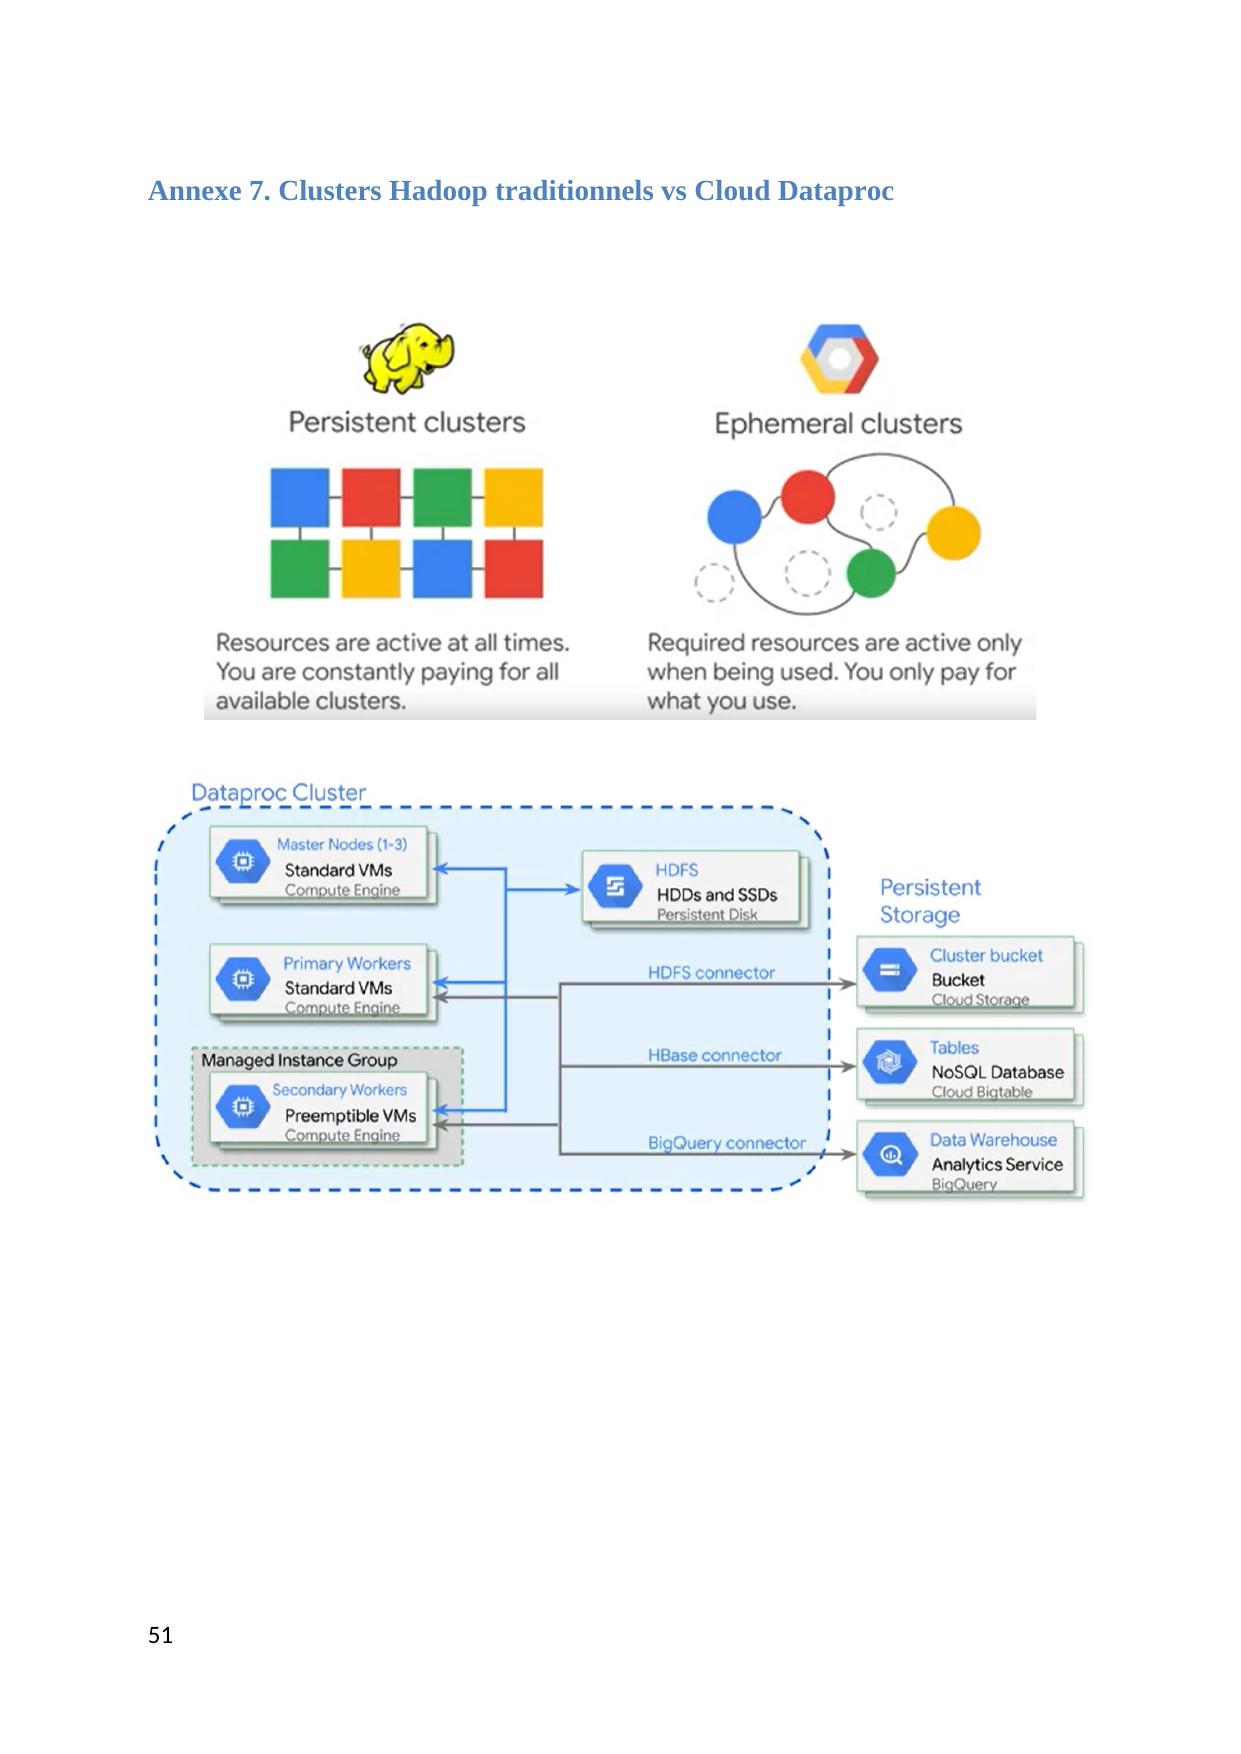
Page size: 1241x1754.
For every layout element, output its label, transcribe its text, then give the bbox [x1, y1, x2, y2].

picture [203, 308, 1037, 720]
subtitle Annexe 7. Clusters Hadoop traditionnels vs Cloud Dataproc [148, 173, 1093, 206]
picture [147, 770, 1093, 1206]
